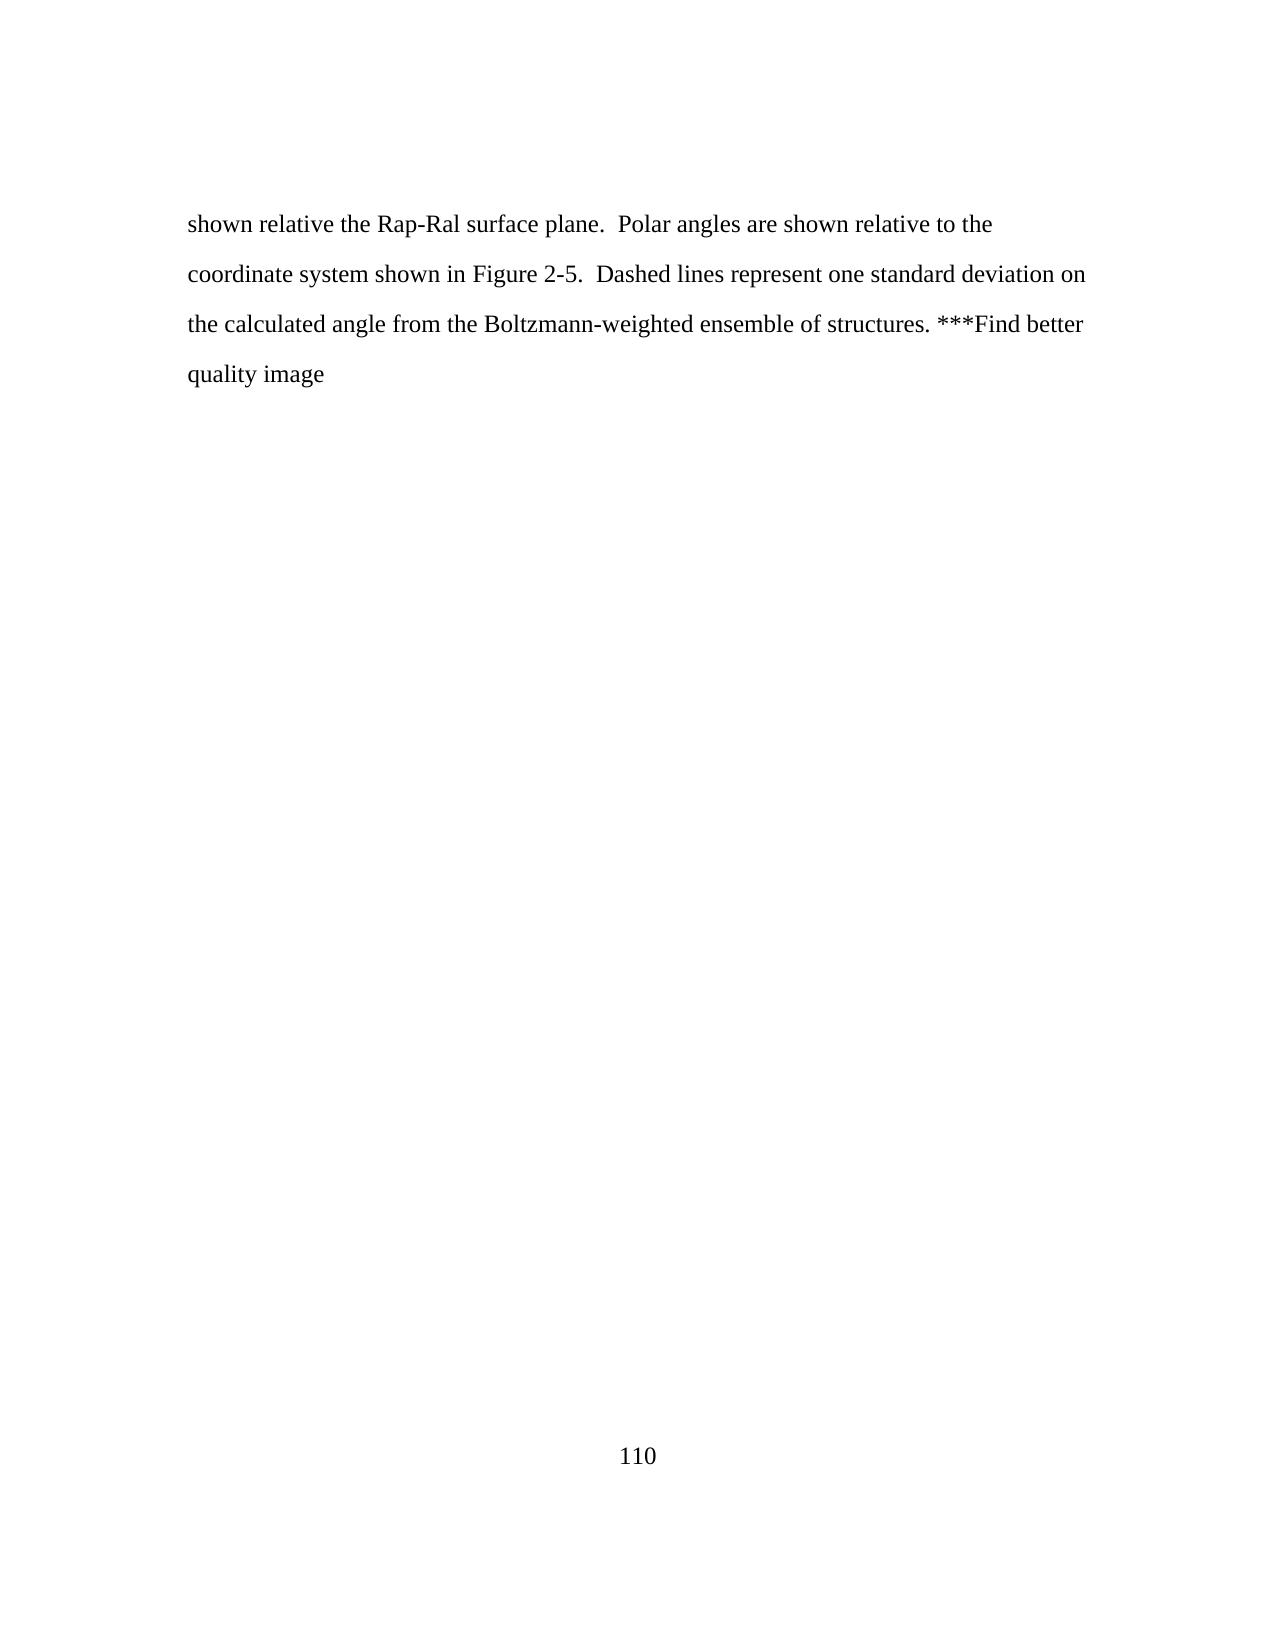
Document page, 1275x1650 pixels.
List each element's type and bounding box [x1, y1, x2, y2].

text [187, 187, 1087, 387]
